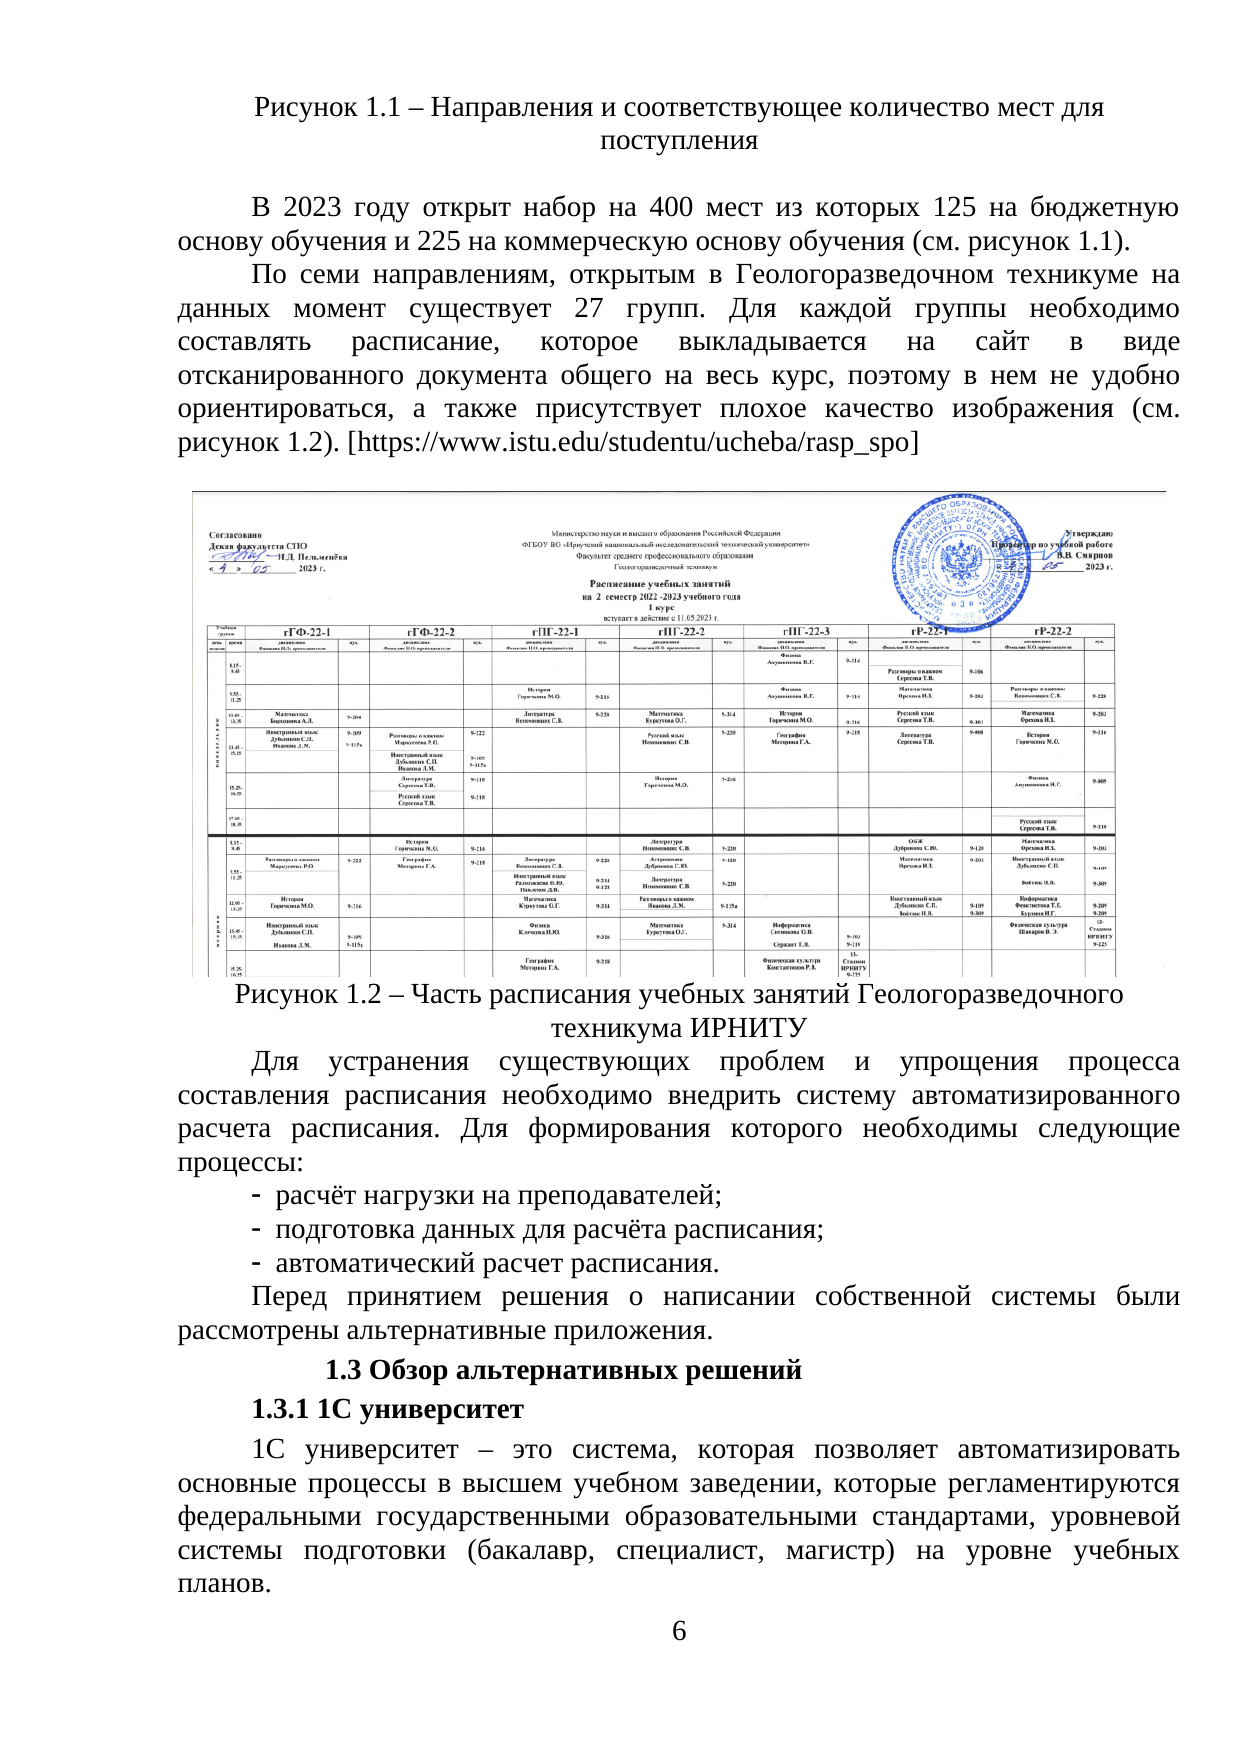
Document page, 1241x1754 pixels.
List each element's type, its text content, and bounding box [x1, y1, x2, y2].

text Рисунок 1.2 – Часть расписания учебных занятий Геологоразведочного техникума ИРНИТУ [177, 976, 1181, 1043]
text Для устранения существующих проблем и упрощения процесса составления расписания необходимо внедрить систему автоматизированного расчета расписания. Для формирования которого необходимы следующие процессы: [177, 1043, 1181, 1177]
text По семи направлениям, открытым в Геологоразведочном техникуме на данных момент существует 27 групп. Для каждой группы необходимо составлять расписание, которое выкладывается на сайт в виде отсканированного документа общего на весь курс, поэтому в нем не удобно ориентироваться, а также присутствует плохое качество изображения (см. рисунок 1.2). [https://www.istu.edu/studentu/ucheba/rasp_spo] [177, 256, 1181, 458]
list расчёт нагрузки на преподавателей; [177, 1177, 1181, 1211]
list подготовка данных для расчёта расписания; [177, 1211, 1181, 1245]
text 1С университет – это система, которая позволяет автоматизировать основные процессы в высшем учебном заведении, которые регламентируются федеральными государственными образовательными стандартами, уровневой системы подготовки (бакалавр, специалист, магистр) на уровне учебных планов. [177, 1431, 1181, 1599]
text Рисунок 1.1 – Направления и соответствующее количество мест для поступления [177, 89, 1181, 156]
picture [192, 491, 1167, 977]
subtitle 1С университет [251, 1392, 1181, 1425]
subtitle Обзор альтернативных решений [251, 1352, 1181, 1385]
list автоматический расчет расписания. [177, 1245, 1181, 1278]
text Перед принятием решения о написании собственной системы были рассмотрены альтернативные приложения. [177, 1278, 1181, 1346]
text В 2023 году открыт набор на 400 мест из которых 125 на бюджетную основу обучения и 225 на коммерческую основу обучения (см. рисунок 1.1). [177, 189, 1181, 256]
